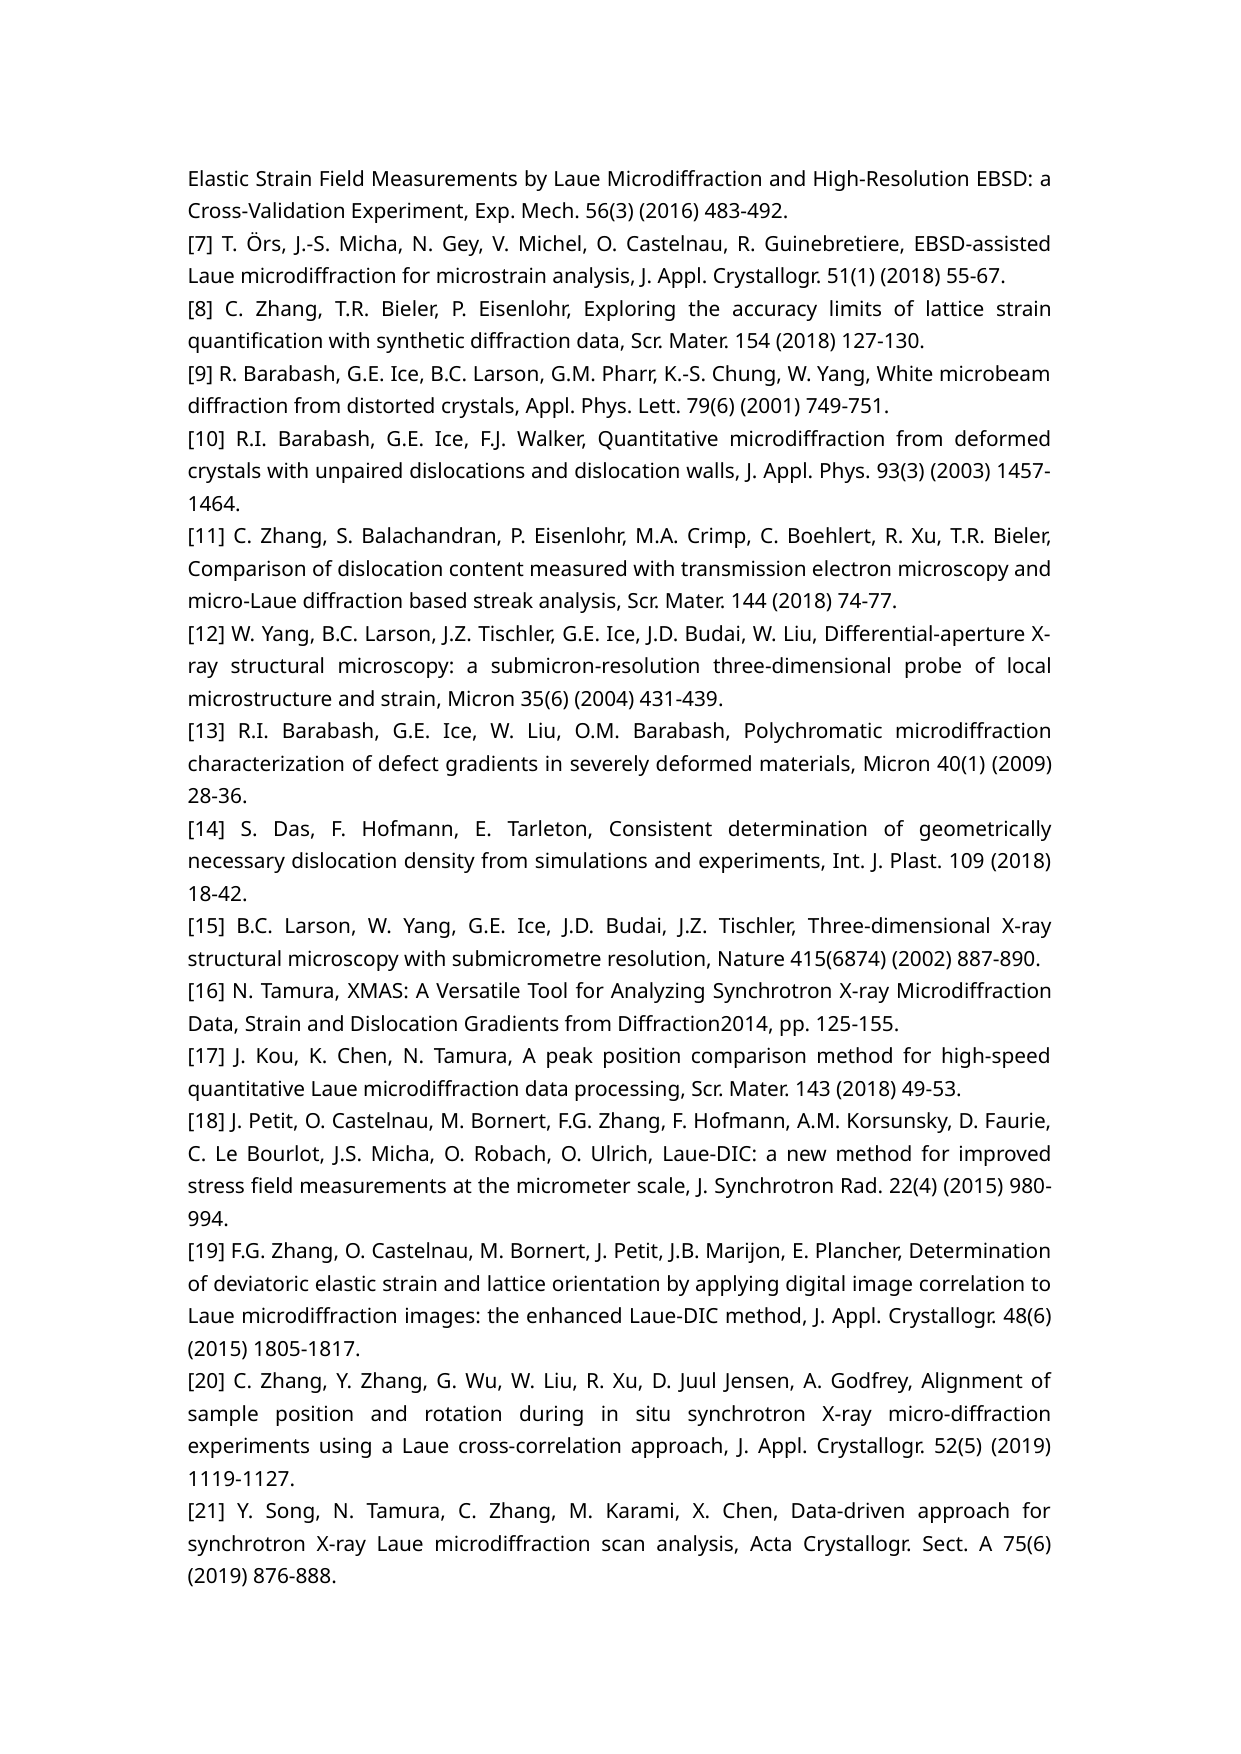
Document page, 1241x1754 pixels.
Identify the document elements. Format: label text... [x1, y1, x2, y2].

text [17] J. Kou, K. Chen, N. Tamura, A peak position comparison method for high-speed quantitative Laue microdiffraction data processing, Scr. Mater. 143 (2018) 49-53. [187, 1039, 1053, 1104]
text [9] R. Barabash, G.E. Ice, B.C. Larson, G.M. Pharr, K.-S. Chung, W. Yang, White microbeam diffraction from distorted crystals, Appl. Phys. Lett. 79(6) (2001) 749-751. [187, 357, 1053, 422]
text [20] C. Zhang, Y. Zhang, G. Wu, W. Liu, R. Xu, D. Juul Jensen, A. Godfrey, Alignment of sample position and rotation during in situ synchrotron X-ray micro-diffraction experiments using a Laue cross-correlation approach, J. Appl. Crystallogr. 52(5) (2019) 1119-1127. [187, 1364, 1053, 1494]
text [187, 162, 1053, 227]
text [11] C. Zhang, S. Balachandran, P. Eisenlohr, M.A. Crimp, C. Boehlert, R. Xu, T.R. Bieler, Comparison of dislocation content measured with transmission electron microscopy and micro-Laue diffraction based streak analysis, Scr. Mater. 144 (2018) 74-77. [187, 519, 1053, 617]
text [15] B.C. Larson, W. Yang, G.E. Ice, J.D. Budai, J.Z. Tischler, Three-dimensional X-ray structural microscopy with submicrometre resolution, Nature 415(6874) (2002) 887-890. [187, 909, 1053, 974]
text [7] T. Örs, J.-S. Micha, N. Gey, V. Michel, O. Castelnau, R. Guinebretiere, EBSD-assisted Laue microdiffraction for microstrain analysis, J. Appl. Crystallogr. 51(1) (2018) 55-67. [187, 227, 1053, 292]
text [19] F.G. Zhang, O. Castelnau, M. Bornert, J. Petit, J.B. Marijon, E. Plancher, Determination of deviatoric elastic strain and lattice orientation by applying digital image correlation to Laue microdiffraction images: the enhanced Laue-DIC method, J. Appl. Crystallogr. 48(6) (2015) 1805-1817. [187, 1234, 1053, 1364]
text [21] Y. Song, N. Tamura, C. Zhang, M. Karami, X. Chen, Data-driven approach for synchrotron X-ray Laue microdiffraction scan analysis, Acta Crystallogr. Sect. A 75(6) (2019) 876-888. [187, 1494, 1053, 1592]
text [18] J. Petit, O. Castelnau, M. Bornert, F.G. Zhang, F. Hofmann, A.M. Korsunsky, D. Faurie, C. Le Bourlot, J.S. Micha, O. Robach, O. Ulrich, Laue-DIC: a new method for improved stress field measurements at the micrometer scale, J. Synchrotron Rad. 22(4) (2015) 980-994. [187, 1104, 1053, 1234]
text [8] C. Zhang, T.R. Bieler, P. Eisenlohr, Exploring the accuracy limits of lattice strain quantification with synthetic diffraction data, Scr. Mater. 154 (2018) 127-130. [187, 292, 1053, 357]
text [10] R.I. Barabash, G.E. Ice, F.J. Walker, Quantitative microdiffraction from deformed crystals with unpaired dislocations and dislocation walls, J. Appl. Phys. 93(3) (2003) 1457-1464. [187, 422, 1053, 519]
text [16] N. Tamura, XMAS: A Versatile Tool for Analyzing Synchrotron X-ray Microdiffraction Data, Strain and Dislocation Gradients from Diffraction2014, pp. 125-155. [187, 974, 1053, 1039]
text [13] R.I. Barabash, G.E. Ice, W. Liu, O.M. Barabash, Polychromatic microdiffraction characterization of defect gradients in severely deformed materials, Micron 40(1) (2009) 28-36. [187, 714, 1053, 812]
text [12] W. Yang, B.C. Larson, J.Z. Tischler, G.E. Ice, J.D. Budai, W. Liu, Differential-aperture X-ray structural microscopy: a submicron-resolution three-dimensional probe of local microstructure and strain, Micron 35(6) (2004) 431-439. [187, 617, 1053, 714]
text [14] S. Das, F. Hofmann, E. Tarleton, Consistent determination of geometrically necessary dislocation density from simulations and experiments, Int. J. Plast. 109 (2018) 18-42. [187, 812, 1053, 909]
